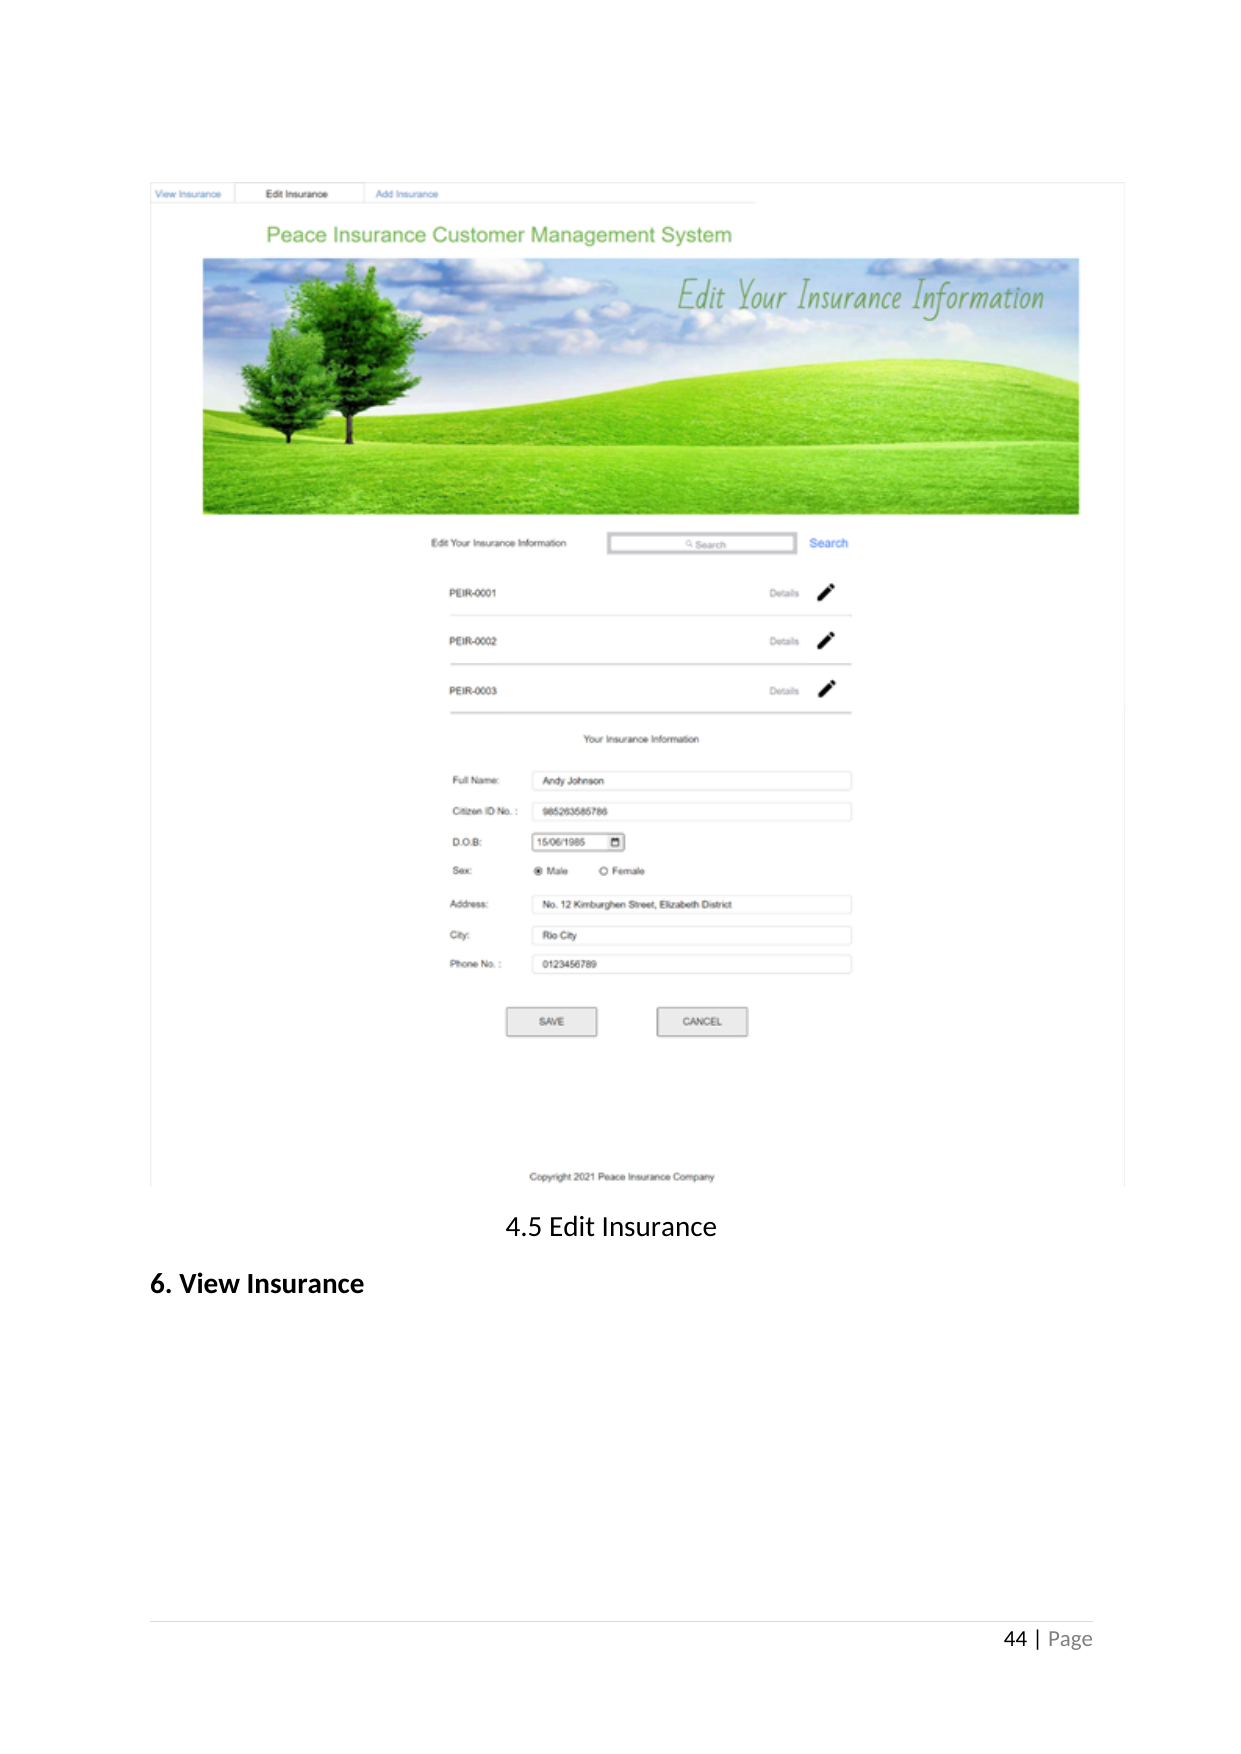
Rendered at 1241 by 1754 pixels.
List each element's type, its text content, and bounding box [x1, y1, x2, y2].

picture [150, 182, 1125, 1187]
text 6. View Insurance [150, 1265, 1093, 1301]
text 4.5 Edit Insurance [150, 1208, 1093, 1243]
